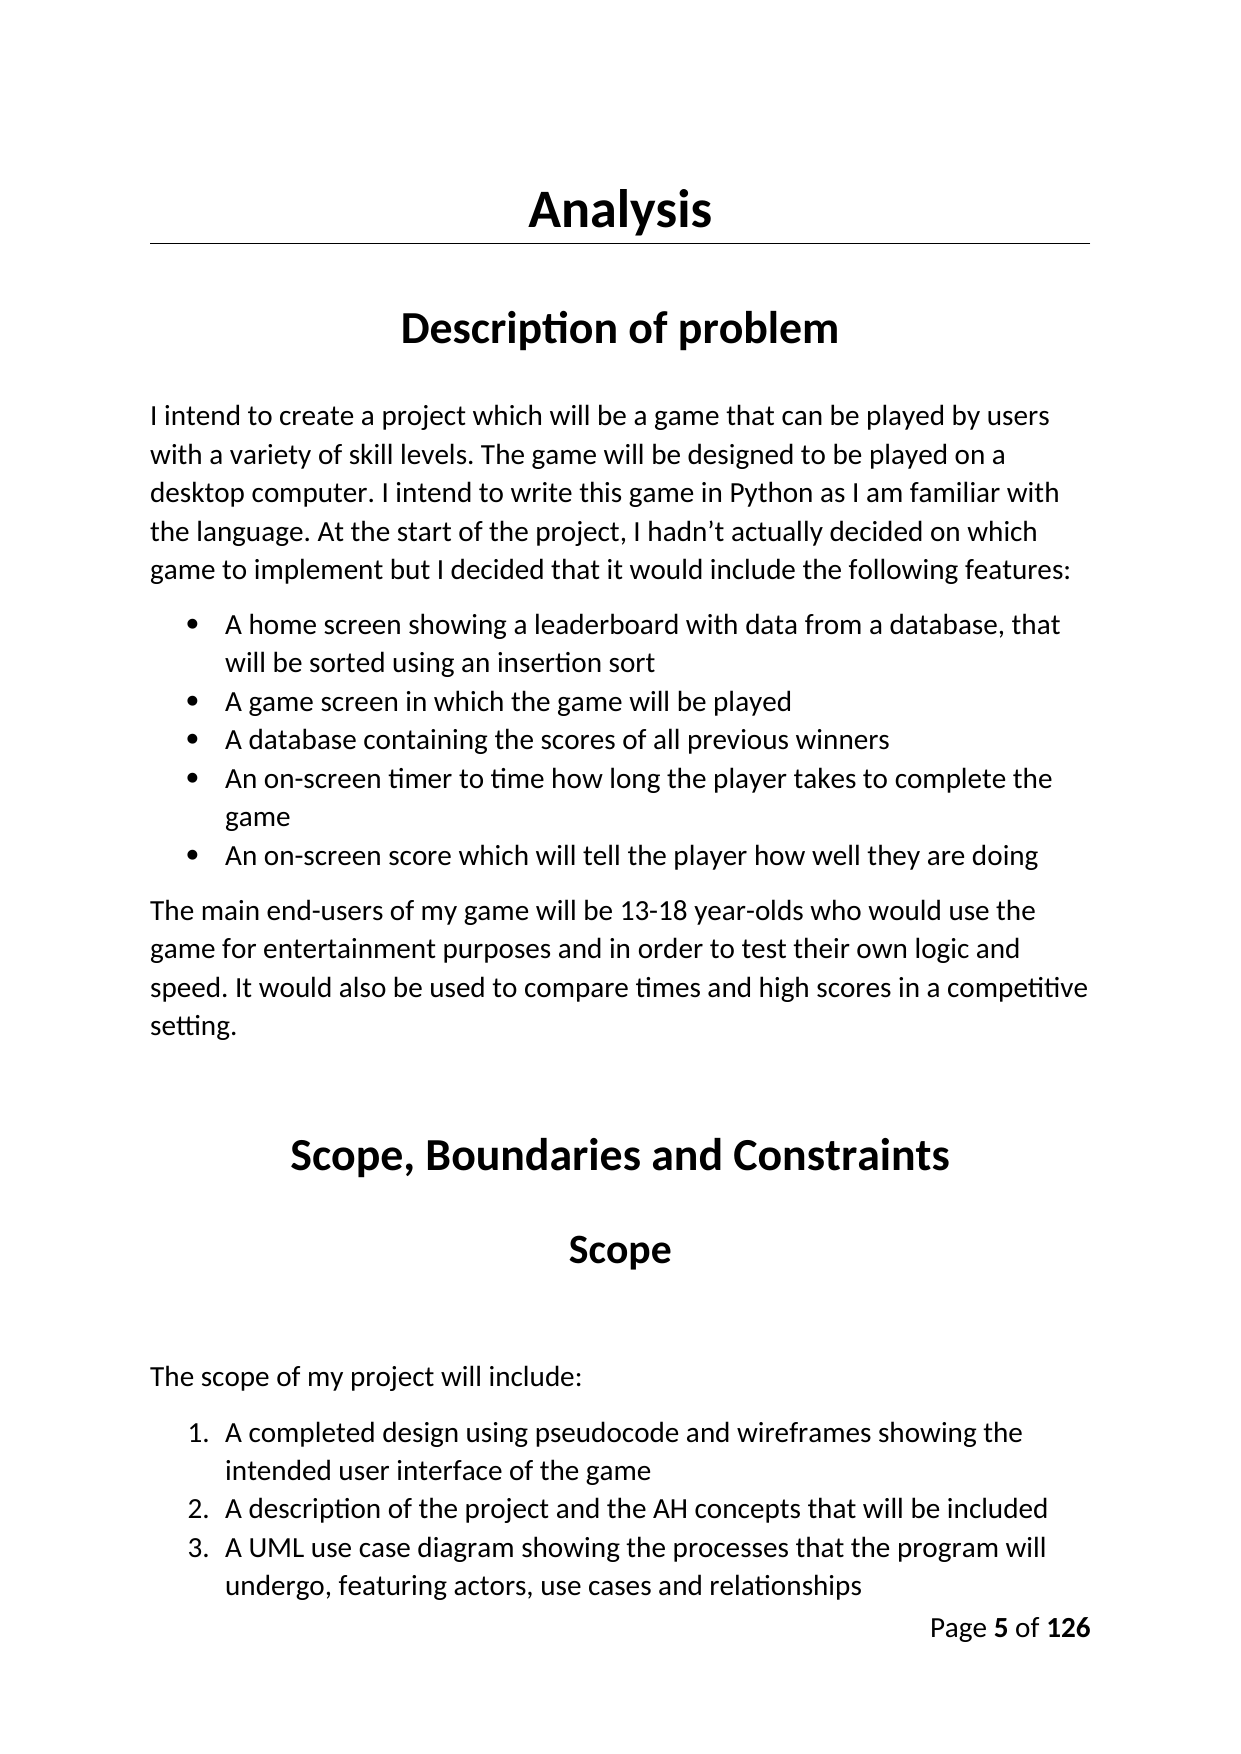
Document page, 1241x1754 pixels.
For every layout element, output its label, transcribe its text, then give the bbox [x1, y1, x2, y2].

text The scope of my project will include: [150, 1358, 1090, 1394]
list A database containing the scores of all previous winners [187, 721, 1090, 757]
list A completed design using pseudocode and wireframes showing the intended user interface of the game [187, 1414, 1090, 1488]
list A game screen in which the game will be played [187, 683, 1090, 719]
subtitle Description of problem [150, 299, 1090, 355]
list A UML use case diagram showing the processes that the program will undergo, featuring actors, use cases and relationships [187, 1529, 1090, 1603]
list An on-screen timer to time how long the player takes to complete the game [187, 760, 1090, 834]
text The main end-users of my game will be 13-18 year-olds who would use the game for entertainment purposes and in order to test their own logic and speed. It would also be used to compare times and high scores in a competitive setting. [150, 892, 1090, 1043]
list An on-screen score which will tell the player how well they are doing [187, 837, 1090, 872]
subtitle Scope, Boundaries and Constraints [150, 1126, 1090, 1182]
list A home screen showing a leaderboard with data from a database, that will be sorted using an insertion sort [187, 606, 1090, 680]
subtitle Analysis [150, 175, 1090, 243]
text I intend to create a project which will be a game that can be played by users with a variety of skill levels. The game will be designed to be played on a desktop computer. I intend to write this game in Python as I am familiar with the language. At the start of the project, I hadn’t actually decided on which game to implement but I decided that it would include the following features: [150, 397, 1090, 587]
subtitle Scope [150, 1223, 1090, 1274]
list A description of the project and the AH concepts that will be included [187, 1491, 1090, 1526]
